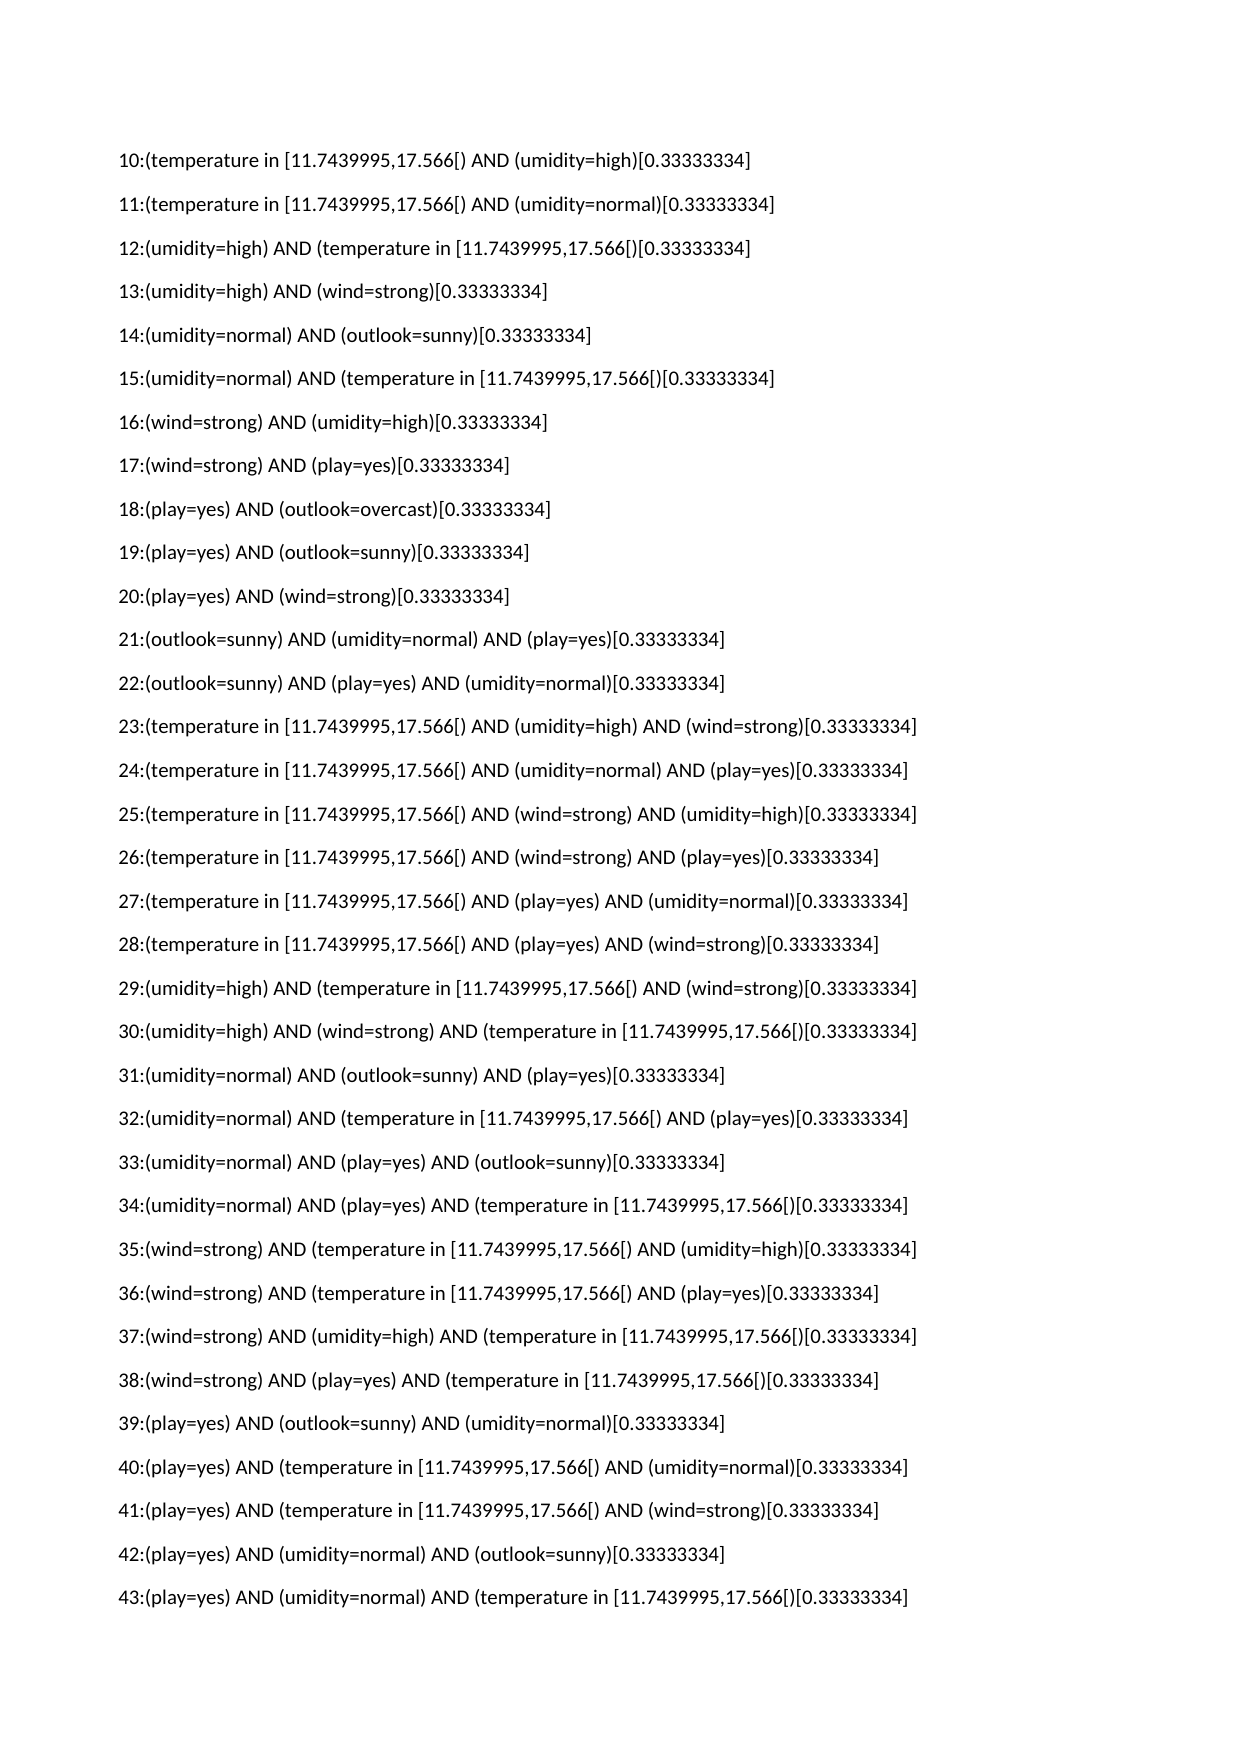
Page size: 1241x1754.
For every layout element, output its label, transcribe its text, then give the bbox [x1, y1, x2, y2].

text 23:(temperature in [11.7439995,17.566[) AND (umidity=high) AND (wind=strong)[0.33333334] [118, 714, 1122, 739]
text 21:(outlook=sunny) AND (umidity=normal) AND (play=yes)[0.33333334] [118, 627, 1122, 652]
text 14:(umidity=normal) AND (outlook=sunny)[0.33333334] [118, 322, 1122, 347]
text 12:(umidity=high) AND (temperature in [11.7439995,17.566[)[0.33333334] [118, 235, 1122, 260]
text 38:(wind=strong) AND (play=yes) AND (temperature in [11.7439995,17.566[)[0.33333334] [118, 1367, 1122, 1392]
text 30:(umidity=high) AND (wind=strong) AND (temperature in [11.7439995,17.566[)[0.33333334] [118, 1018, 1122, 1044]
text 19:(play=yes) AND (outlook=sunny)[0.33333334] [118, 539, 1122, 565]
text 39:(play=yes) AND (outlook=sunny) AND (umidity=normal)[0.33333334] [118, 1410, 1122, 1436]
text 41:(play=yes) AND (temperature in [11.7439995,17.566[) AND (wind=strong)[0.33333334] [118, 1497, 1122, 1523]
text 26:(temperature in [11.7439995,17.566[) AND (wind=strong) AND (play=yes)[0.33333334] [118, 844, 1122, 870]
text 35:(wind=strong) AND (temperature in [11.7439995,17.566[) AND (umidity=high)[0.33333334] [118, 1236, 1122, 1262]
text 22:(outlook=sunny) AND (play=yes) AND (umidity=normal)[0.33333334] [118, 670, 1122, 696]
text 37:(wind=strong) AND (umidity=high) AND (temperature in [11.7439995,17.566[)[0.33333334] [118, 1323, 1122, 1349]
text 27:(temperature in [11.7439995,17.566[) AND (play=yes) AND (umidity=normal)[0.33333334] [118, 888, 1122, 913]
text 24:(temperature in [11.7439995,17.566[) AND (umidity=normal) AND (play=yes)[0.33333334] [118, 757, 1122, 783]
text 17:(wind=strong) AND (play=yes)[0.33333334] [118, 452, 1122, 478]
text 32:(umidity=normal) AND (temperature in [11.7439995,17.566[) AND (play=yes)[0.33333334] [118, 1106, 1122, 1131]
text 13:(umidity=high) AND (wind=strong)[0.33333334] [118, 278, 1122, 304]
text 33:(umidity=normal) AND (play=yes) AND (outlook=sunny)[0.33333334] [118, 1149, 1122, 1174]
text 43:(play=yes) AND (umidity=normal) AND (temperature in [11.7439995,17.566[)[0.33333334] [118, 1584, 1122, 1610]
text 42:(play=yes) AND (umidity=normal) AND (outlook=sunny)[0.33333334] [118, 1541, 1122, 1566]
text 29:(umidity=high) AND (temperature in [11.7439995,17.566[) AND (wind=strong)[0.33333334] [118, 975, 1122, 1000]
text 28:(temperature in [11.7439995,17.566[) AND (play=yes) AND (wind=strong)[0.33333334] [118, 931, 1122, 957]
text 20:(play=yes) AND (wind=strong)[0.33333334] [118, 583, 1122, 608]
text 18:(play=yes) AND (outlook=overcast)[0.33333334] [118, 496, 1122, 521]
text 25:(temperature in [11.7439995,17.566[) AND (wind=strong) AND (umidity=high)[0.33333334] [118, 801, 1122, 826]
text 34:(umidity=normal) AND (play=yes) AND (temperature in [11.7439995,17.566[)[0.33333334] [118, 1193, 1122, 1218]
text 16:(wind=strong) AND (umidity=high)[0.33333334] [118, 409, 1122, 434]
text 11:(temperature in [11.7439995,17.566[) AND (umidity=normal)[0.33333334] [118, 191, 1122, 217]
text 36:(wind=strong) AND (temperature in [11.7439995,17.566[) AND (play=yes)[0.33333334] [118, 1280, 1122, 1305]
text 10:(temperature in [11.7439995,17.566[) AND (umidity=high)[0.33333334] [118, 148, 1122, 173]
text 40:(play=yes) AND (temperature in [11.7439995,17.566[) AND (umidity=normal)[0.33333334] [118, 1454, 1122, 1479]
text 15:(umidity=normal) AND (temperature in [11.7439995,17.566[)[0.33333334] [118, 365, 1122, 391]
text 31:(umidity=normal) AND (outlook=sunny) AND (play=yes)[0.33333334] [118, 1062, 1122, 1087]
